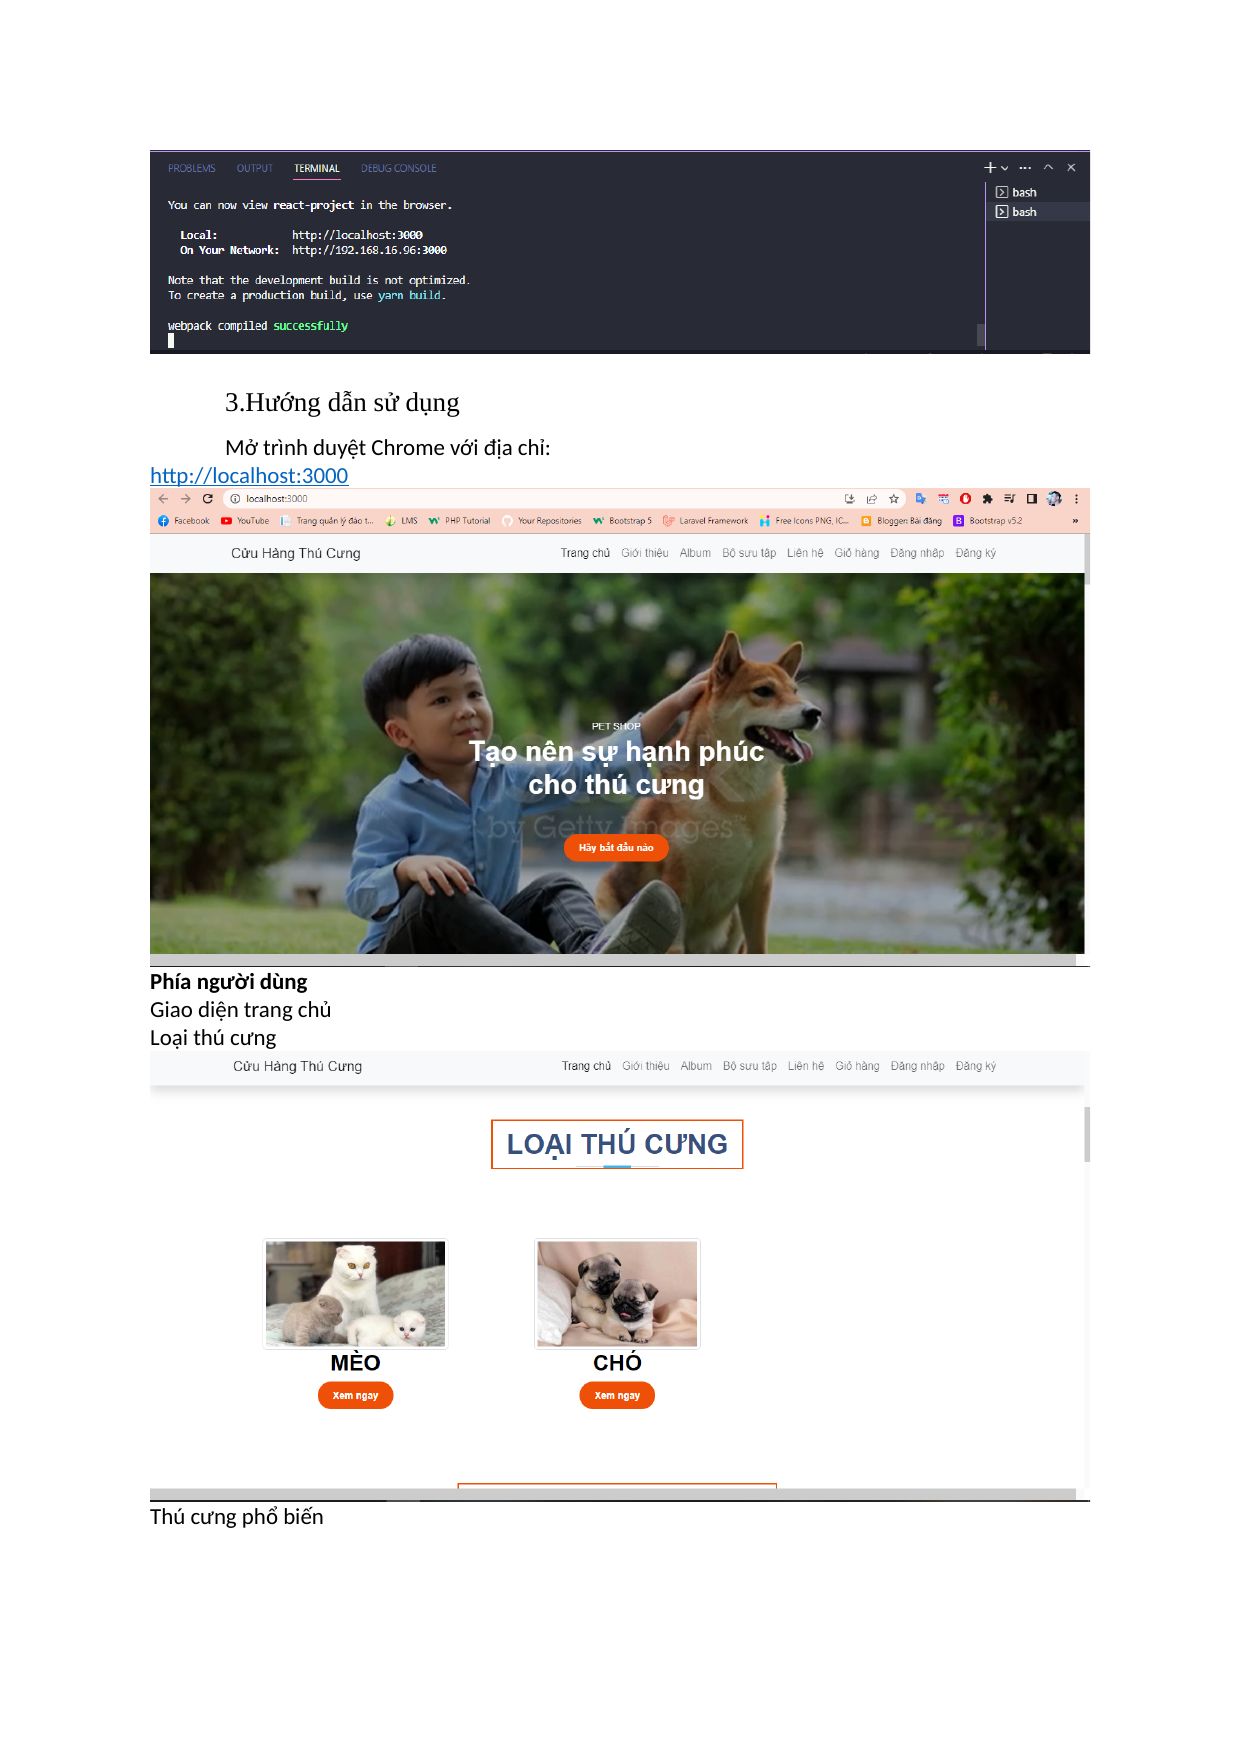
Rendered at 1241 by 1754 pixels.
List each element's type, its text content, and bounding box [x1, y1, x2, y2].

picture [150, 488, 1091, 967]
subtitle 3.Hướng dẫn sử dụng [225, 386, 1090, 417]
picture [150, 150, 1091, 354]
text Loại thú cưng [150, 1023, 1090, 1051]
text Thú cưng phổ biến [150, 1502, 1090, 1530]
picture [150, 1051, 1091, 1502]
text Phía người dùng [150, 967, 1090, 995]
text Giao diện trang chủ [150, 995, 1090, 1023]
text Mở trình duyệt Chrome với địa chỉ: [150, 433, 1090, 461]
text http://localhost:3000 [150, 461, 1090, 488]
